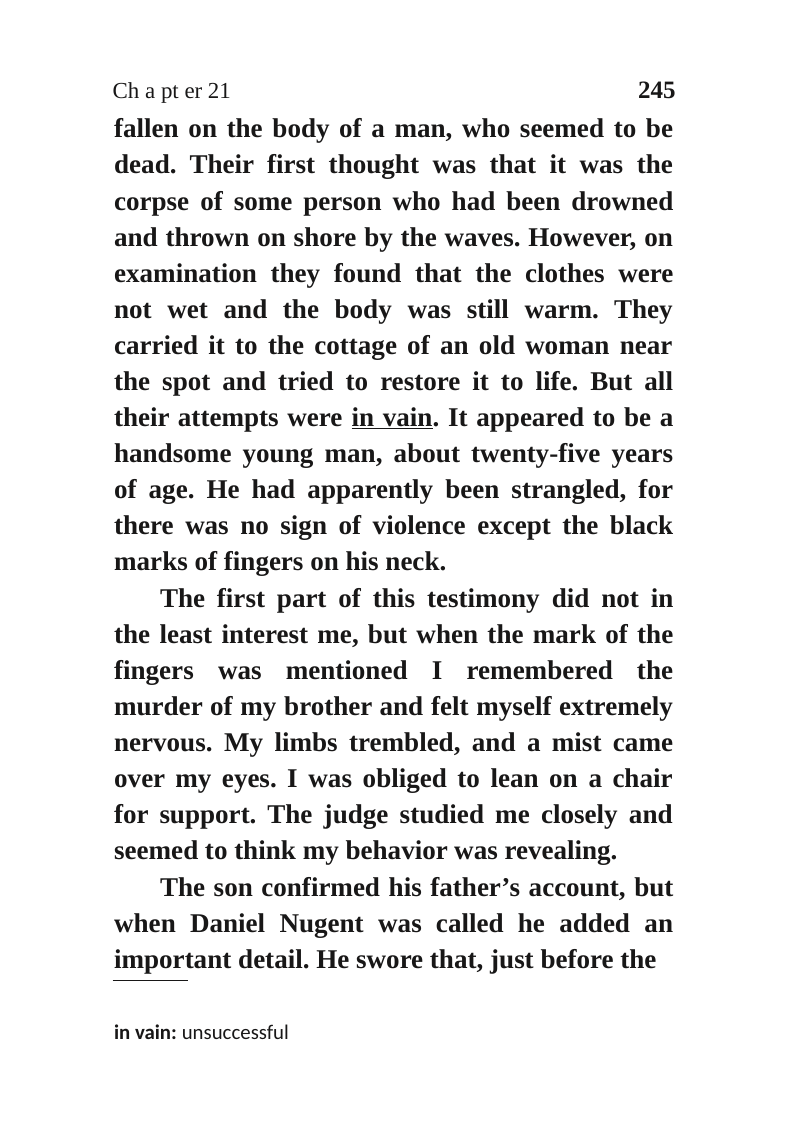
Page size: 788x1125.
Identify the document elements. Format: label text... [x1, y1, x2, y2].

text The first part of this testimony did not in the least interest me, but when the mark of the fingers was mentioned I remembered the murder of my brother and felt myself extremely nervous. My limbs trembled, and a mist came over my eyes. I was obliged to lean on a chair for support. The judge studied me closely and seemed to think my behavior was revealing. [114, 582, 674, 866]
text The son confirmed his father’s account, but when Daniel Nugent was called he added an important detail. He swore that, just before the [114, 871, 674, 975]
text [114, 112, 674, 576]
text in vain: unsuccessful [114, 1019, 675, 1044]
